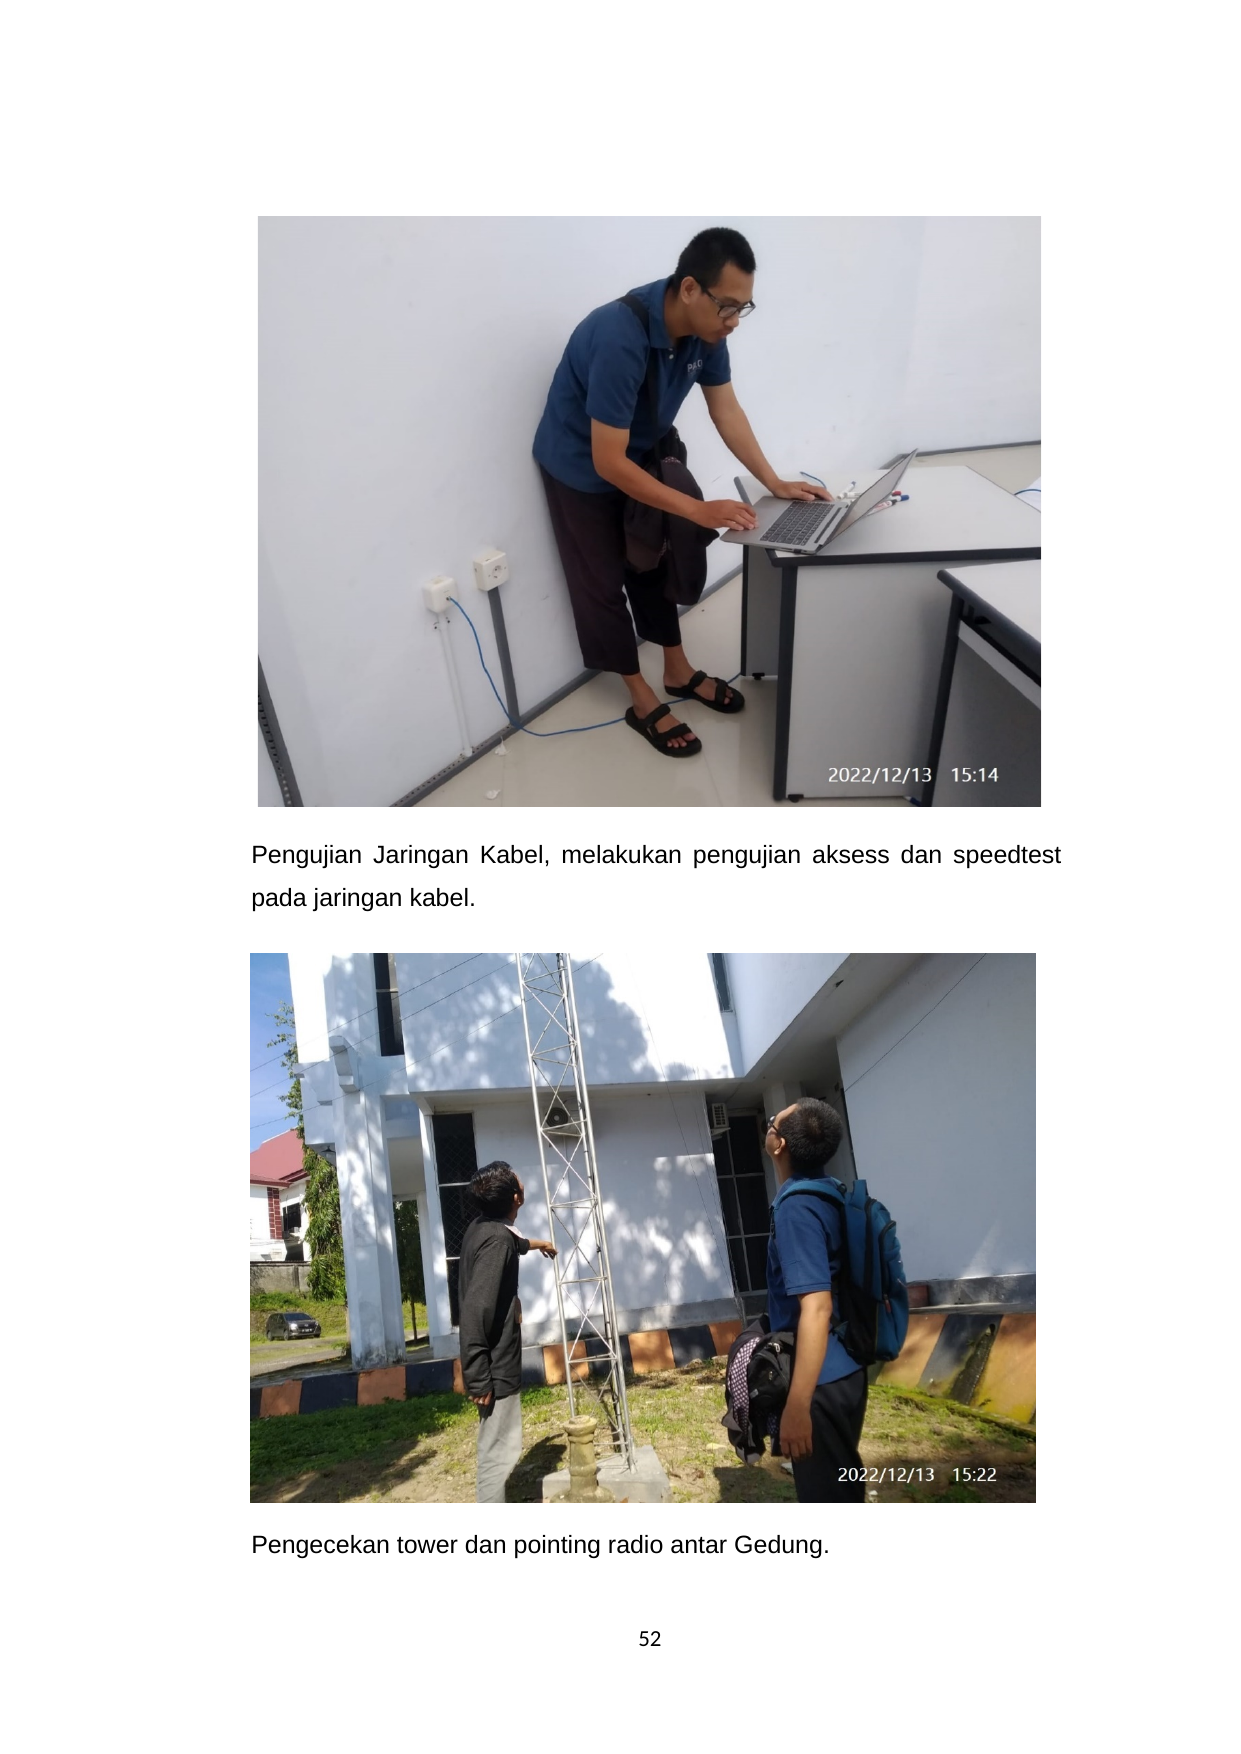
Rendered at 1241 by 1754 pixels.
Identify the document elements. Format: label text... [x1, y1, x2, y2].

list Pengujian Jaringan Kabel, melakukan pengujian aksess dan speedtest pada jaringan kabel. [251, 840, 1063, 912]
list Pengecekan tower dan pointing radio antar Gedung. [251, 1530, 1063, 1559]
picture [257, 216, 1042, 807]
picture [250, 953, 1036, 1503]
